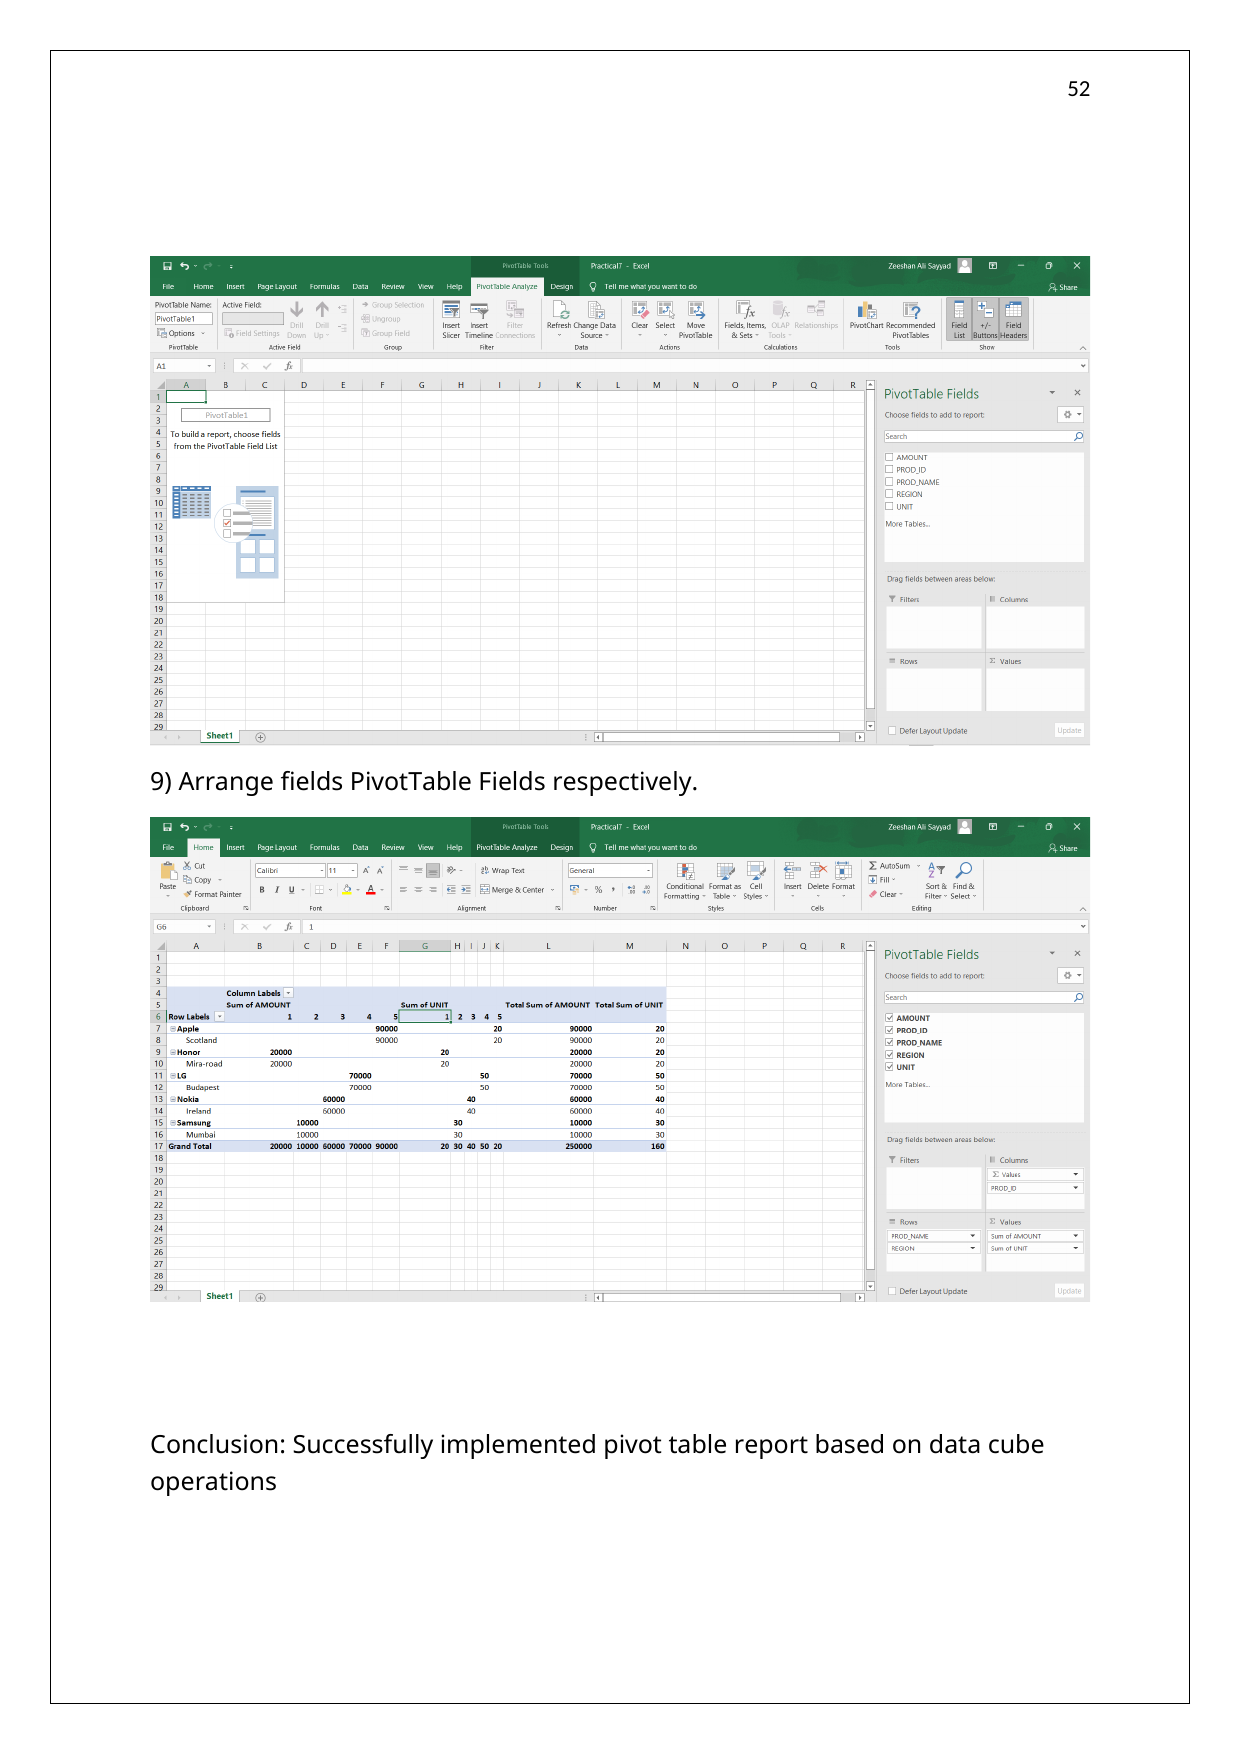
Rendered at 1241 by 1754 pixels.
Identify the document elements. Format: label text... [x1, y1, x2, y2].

text 9) Arrange fields PivotTable Fields respectively. [150, 764, 1090, 798]
picture [150, 817, 1091, 1302]
picture [150, 256, 1091, 746]
text Conclusion: Successfully implemented pivot table report based on data cube operations [150, 1427, 1090, 1498]
